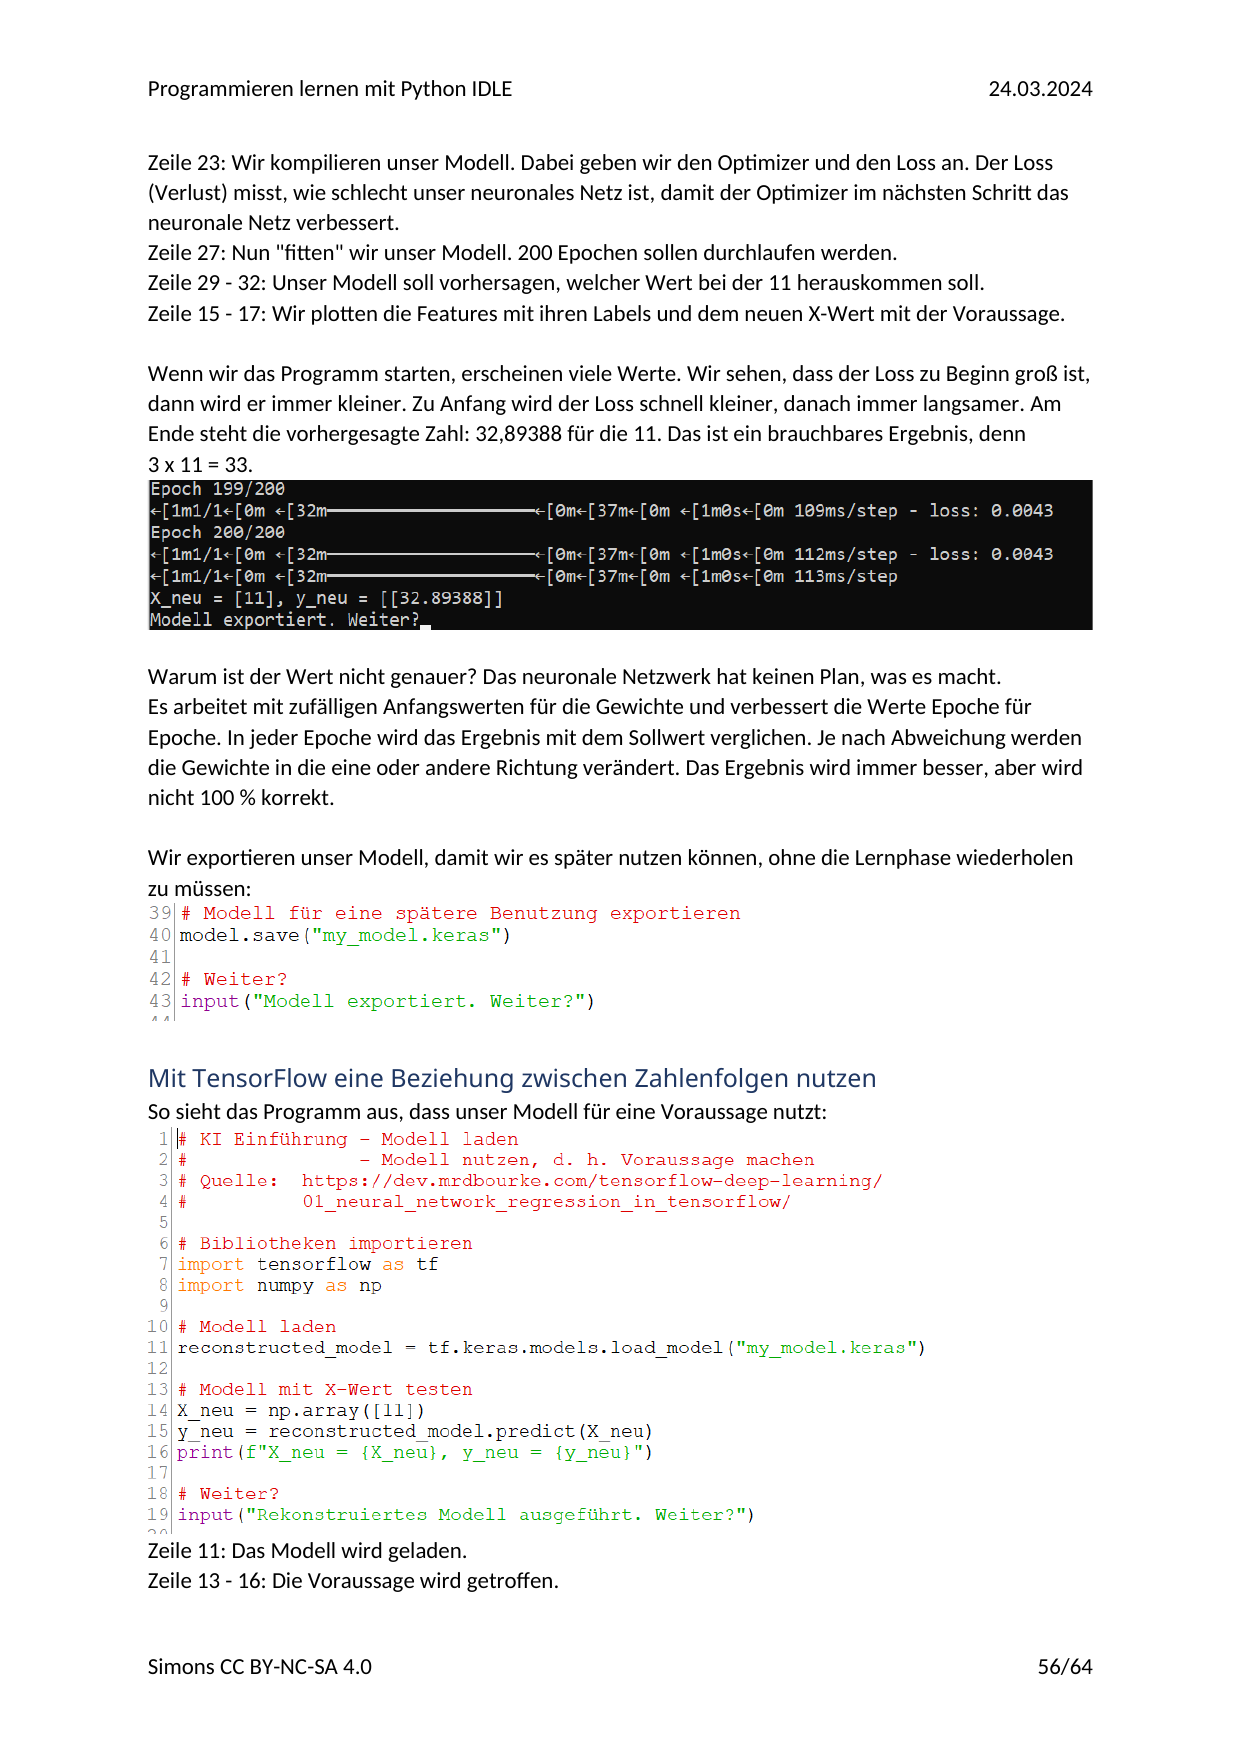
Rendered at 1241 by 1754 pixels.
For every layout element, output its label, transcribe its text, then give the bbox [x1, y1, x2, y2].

text Zeile 15 - 17: Wir plotten die Features mit ihren Labels und dem neuen X-Wert mit der Voraussage. [148, 299, 1092, 327]
text So sieht das Programm aus, dass unser Modell für eine Voraussage nutzt: [148, 1097, 1092, 1125]
text Warum ist der Wert nicht genauer? Das neuronale Netzwerk hat keinen Plan, was es macht. Es arbeitet mit zufälligen Anfangswerten für die Gewichte und verbessert die Werte Epoche für Epoche. In jeder Epoche wird das Ergebnis mit dem Sollwert verglichen. Je nach Abweichung werden die Gewichte in die eine oder andere Richtung verändert. Das Ergebnis wird immer besser, aber wird nicht 100 % korrekt. [148, 662, 1092, 811]
text Zeile 29 - 32: Unser Modell soll vorhersagen, welcher Wert bei der 11 herauskommen soll. [148, 268, 1092, 297]
subtitle Mit TensorFlow eine Beziehung zwischen Zahlenfolgen nutzen [148, 1060, 1092, 1094]
text Wenn wir das Programm starten, erscheinen viele Werte. Wir sehen, dass der Loss zu Beginn groß ist, dann wird er immer kleiner. Zu Anfang wird der Loss schnell kleiner, danach immer langsamer. Am Ende steht die vorhergesagte Zahl: 32,89388 für die 11. Das ist ein brauchbares Ergebnis, denn 3 x 11 = 33. [148, 359, 1092, 478]
text Wir exportieren unser Modell, damit wir es später nutzen können, ohne die Lernphase wiederholen zu müssen: [148, 843, 1092, 902]
text Zeile 27: Nun "fitten" wir unser Modell. 200 Epochen sollen durchlaufen werden. [148, 238, 1092, 266]
text Zeile 13 - 16: Die Voraussage wird getroffen. [148, 1566, 1092, 1594]
picture [147, 480, 1093, 630]
picture [147, 1127, 957, 1534]
text Zeile 11: Das Modell wird geladen. [148, 1536, 1092, 1564]
picture [147, 903, 784, 1021]
text Zeile 23: Wir kompilieren unser Modell. Dabei geben wir den Optimizer und den Loss an. Der Loss (Verlust) misst, wie schlecht unser neuronales Netz ist, damit der Optimizer im nächsten Schritt das neuronale Netz verbessert. [148, 148, 1092, 236]
